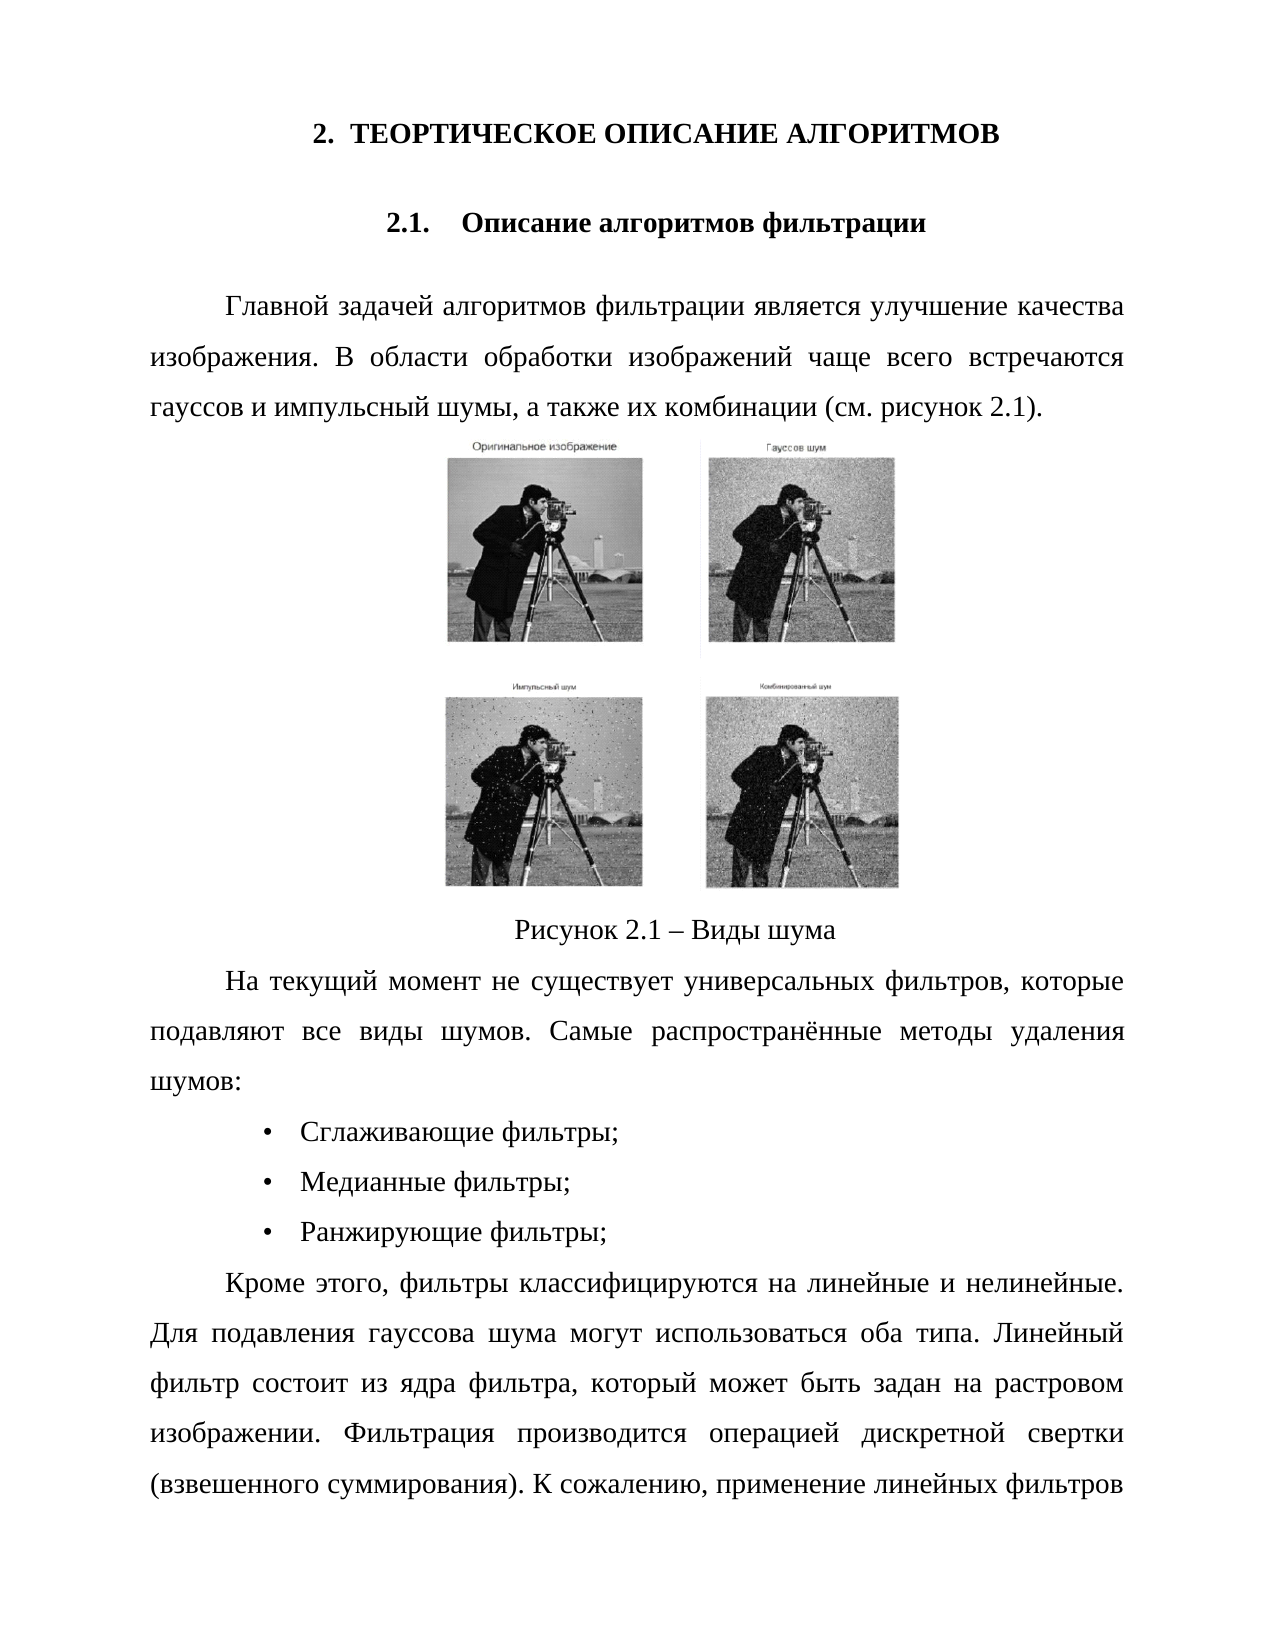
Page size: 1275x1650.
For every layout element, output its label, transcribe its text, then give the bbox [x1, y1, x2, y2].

subtitle ТЕОРТИЧЕСКОЕ ОПИСАНИЕ АЛГОРИТМОВ [187, 117, 1125, 150]
list Медианные фильтры; [262, 1164, 1125, 1198]
text Главной задачей алгоритмов фильтрации является улучшение качества изображения. В области обработки изображений чаще всего встречаются гауссов и импульсный шумы, а также их комбинации (см. рисунок 2.1). [150, 288, 1125, 423]
text Рисунок 2.1 – Виды шума [150, 912, 1125, 946]
list Ранжирующие фильтры; [262, 1214, 1125, 1248]
text На текущий момент не существует универсальных фильтров, которые подавляют все виды шумов. Самые распространённые методы удаления шумов: [150, 963, 1125, 1097]
subtitle Описание алгоритмов фильтрации [187, 205, 1125, 238]
picture [440, 439, 910, 896]
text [150, 1265, 1125, 1499]
list Сглаживающие фильтры; [262, 1114, 1125, 1147]
